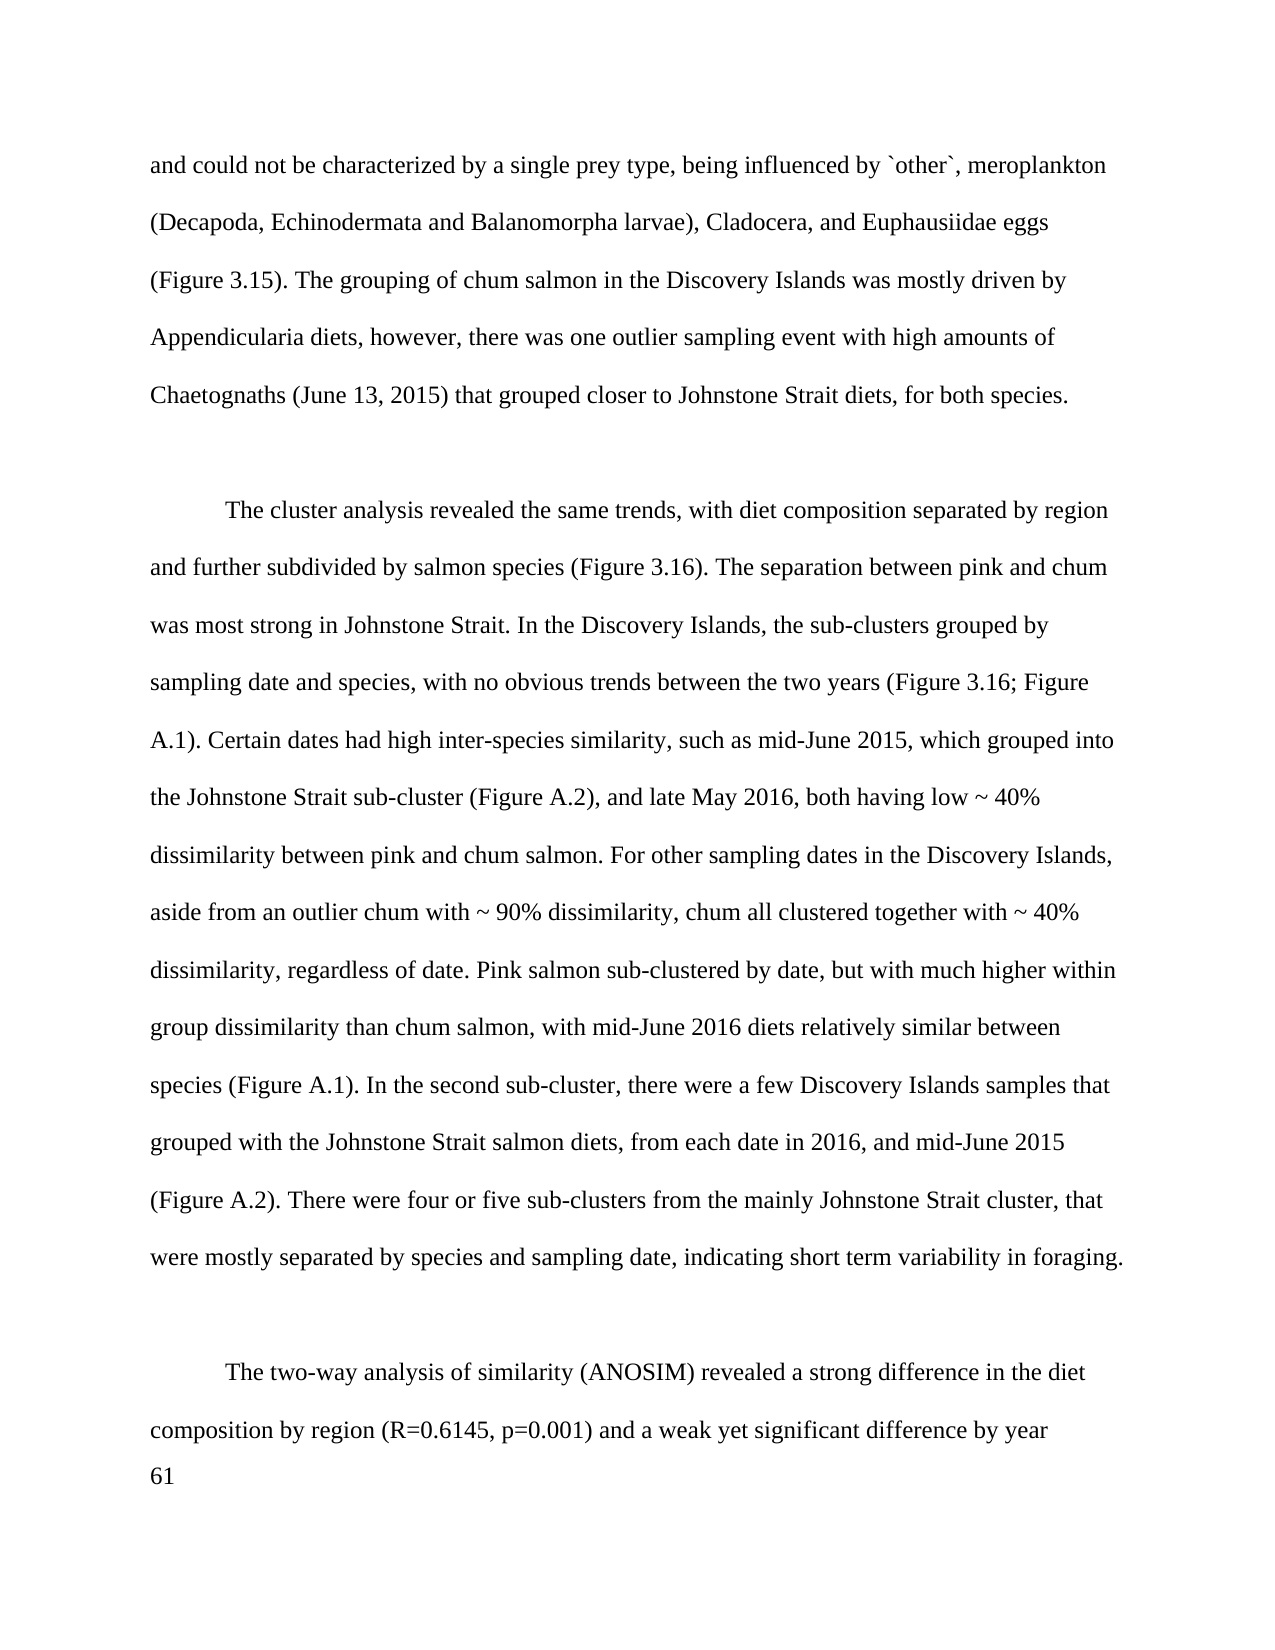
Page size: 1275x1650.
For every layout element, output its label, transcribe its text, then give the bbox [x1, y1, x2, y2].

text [150, 1357, 1125, 1444]
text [150, 150, 1125, 409]
